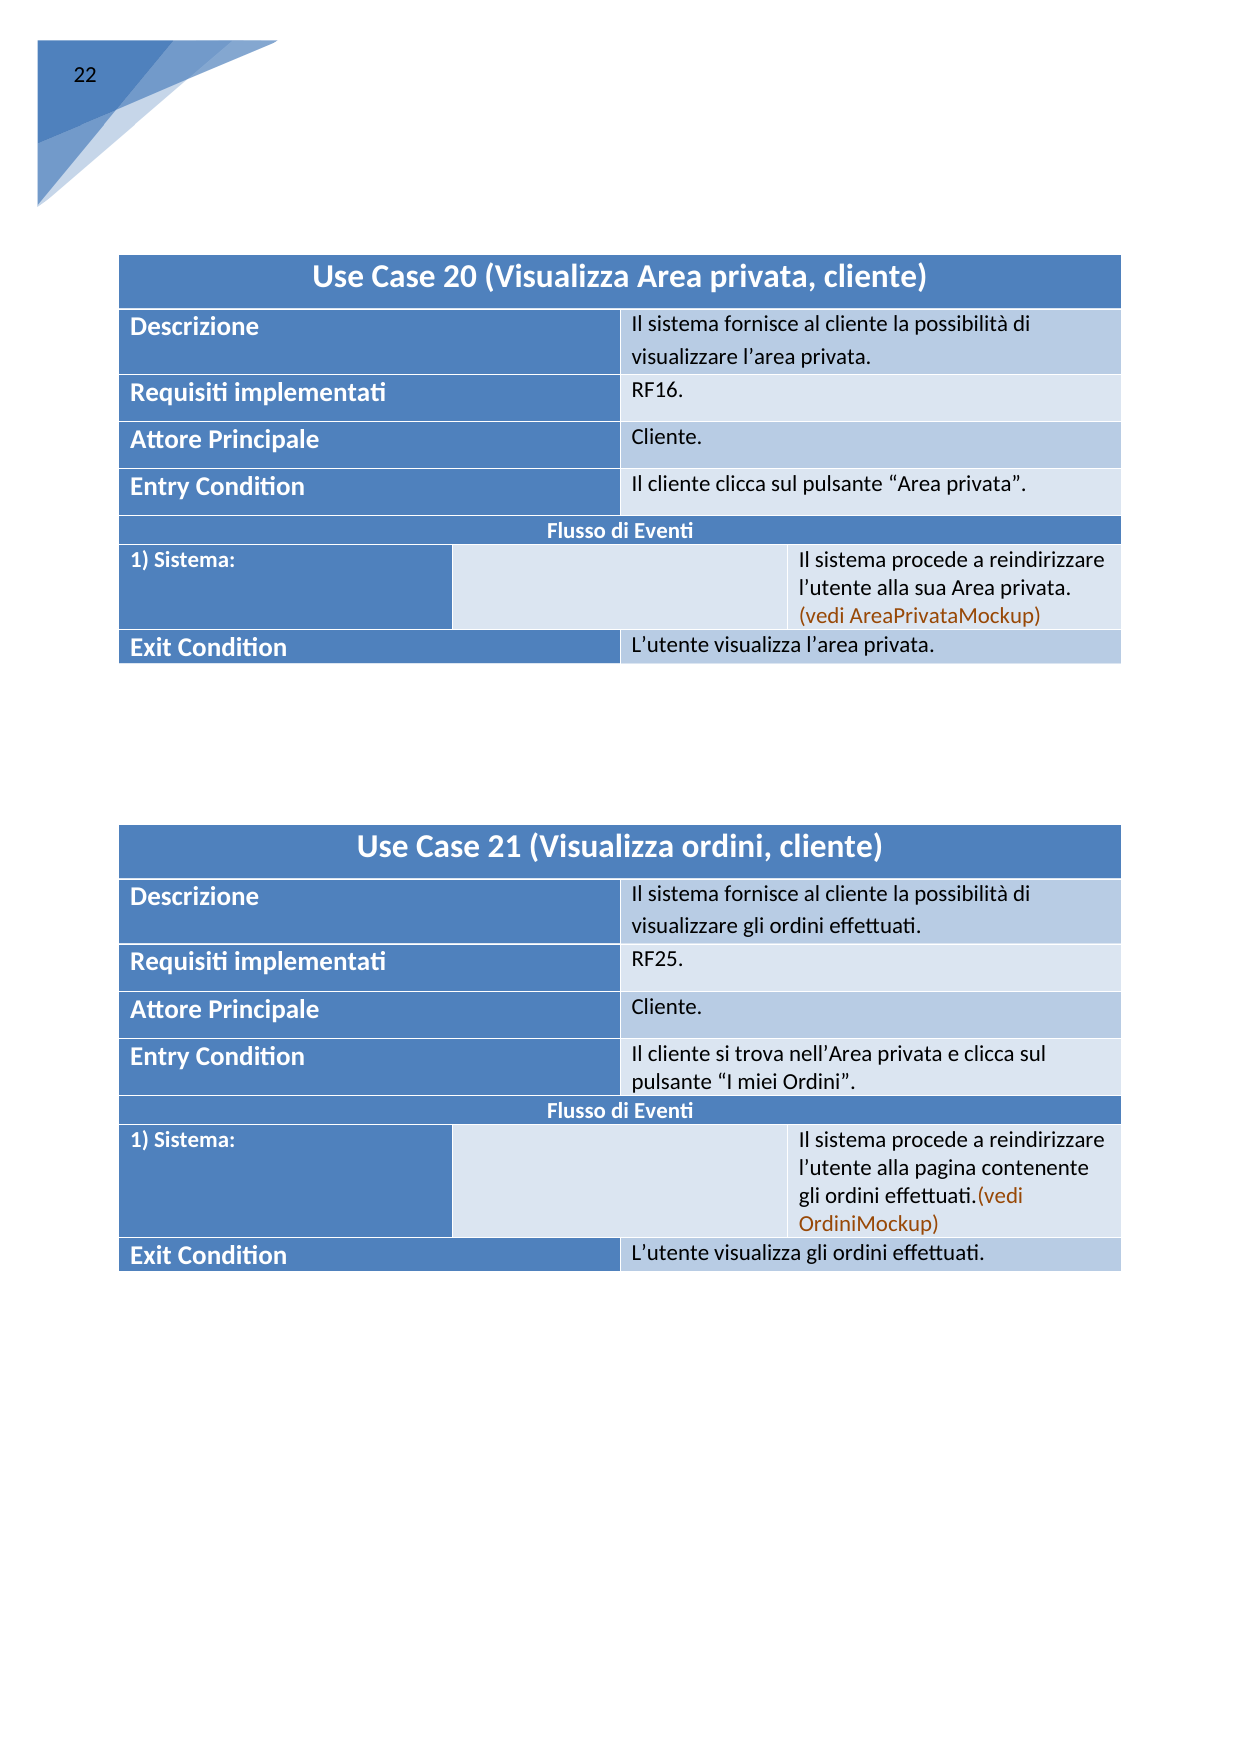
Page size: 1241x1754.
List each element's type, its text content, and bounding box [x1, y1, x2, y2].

table_cell Il sistema fornisce al cliente la possibilità di visualizzare gli ordini effettuati. [621, 880, 1121, 943]
table_cell 1) Sistema: [119, 545, 452, 629]
table_cell L’utente visualizza l’area privata. [621, 630, 1121, 663]
picture [37, 40, 279, 209]
table_cell Requisiti implementati [119, 375, 620, 421]
table_header Use Case 20 (Visualizza Area privata, cliente) [119, 255, 1121, 308]
table_header Use Case 21 (Visualizza ordini, cliente) [119, 825, 1121, 878]
table_cell Flusso di Eventi [119, 1096, 1121, 1124]
table_cell Attore Principale [119, 992, 620, 1038]
table_cell Exit Condition [119, 630, 620, 663]
table_cell Descrizione [119, 310, 620, 374]
table_cell Cliente. [621, 422, 1121, 468]
table_cell 1) Sistema: [119, 1125, 452, 1237]
table_cell Il sistema fornisce al cliente la possibilità di visualizzare l’area privata. [621, 310, 1121, 374]
table_cell RF16. [621, 375, 1121, 421]
table_cell Cliente. [621, 992, 1121, 1038]
table_cell L’utente visualizza gli ordini effettuati. [621, 1238, 1121, 1271]
table_cell Entry Condition [119, 469, 620, 515]
table_cell RF25. [621, 945, 1121, 991]
table_cell Il sistema procede a reindirizzare l’utente alla sua Area privata.(vedi AreaPrivataMockup) [788, 545, 1121, 629]
table_cell [453, 545, 787, 629]
table_cell Il sistema procede a reindirizzare l’utente alla pagina contenente gli ordini effettuati.(vedi OrdiniMockup) [788, 1125, 1121, 1237]
table_cell Descrizione [119, 880, 620, 943]
table_cell Entry Condition [119, 1039, 620, 1095]
table_cell Exit Condition [119, 1238, 620, 1271]
table_cell Attore Principale [119, 422, 620, 468]
table_cell Requisiti implementati [119, 945, 620, 991]
table_cell [453, 1125, 787, 1237]
table_cell Il cliente si trova nell’Area privata e clicca sul pulsante “I miei Ordini”. [621, 1039, 1121, 1095]
table_cell Il cliente clicca sul pulsante “Area privata”. [621, 469, 1121, 515]
table_cell Flusso di Eventi [119, 516, 1121, 544]
